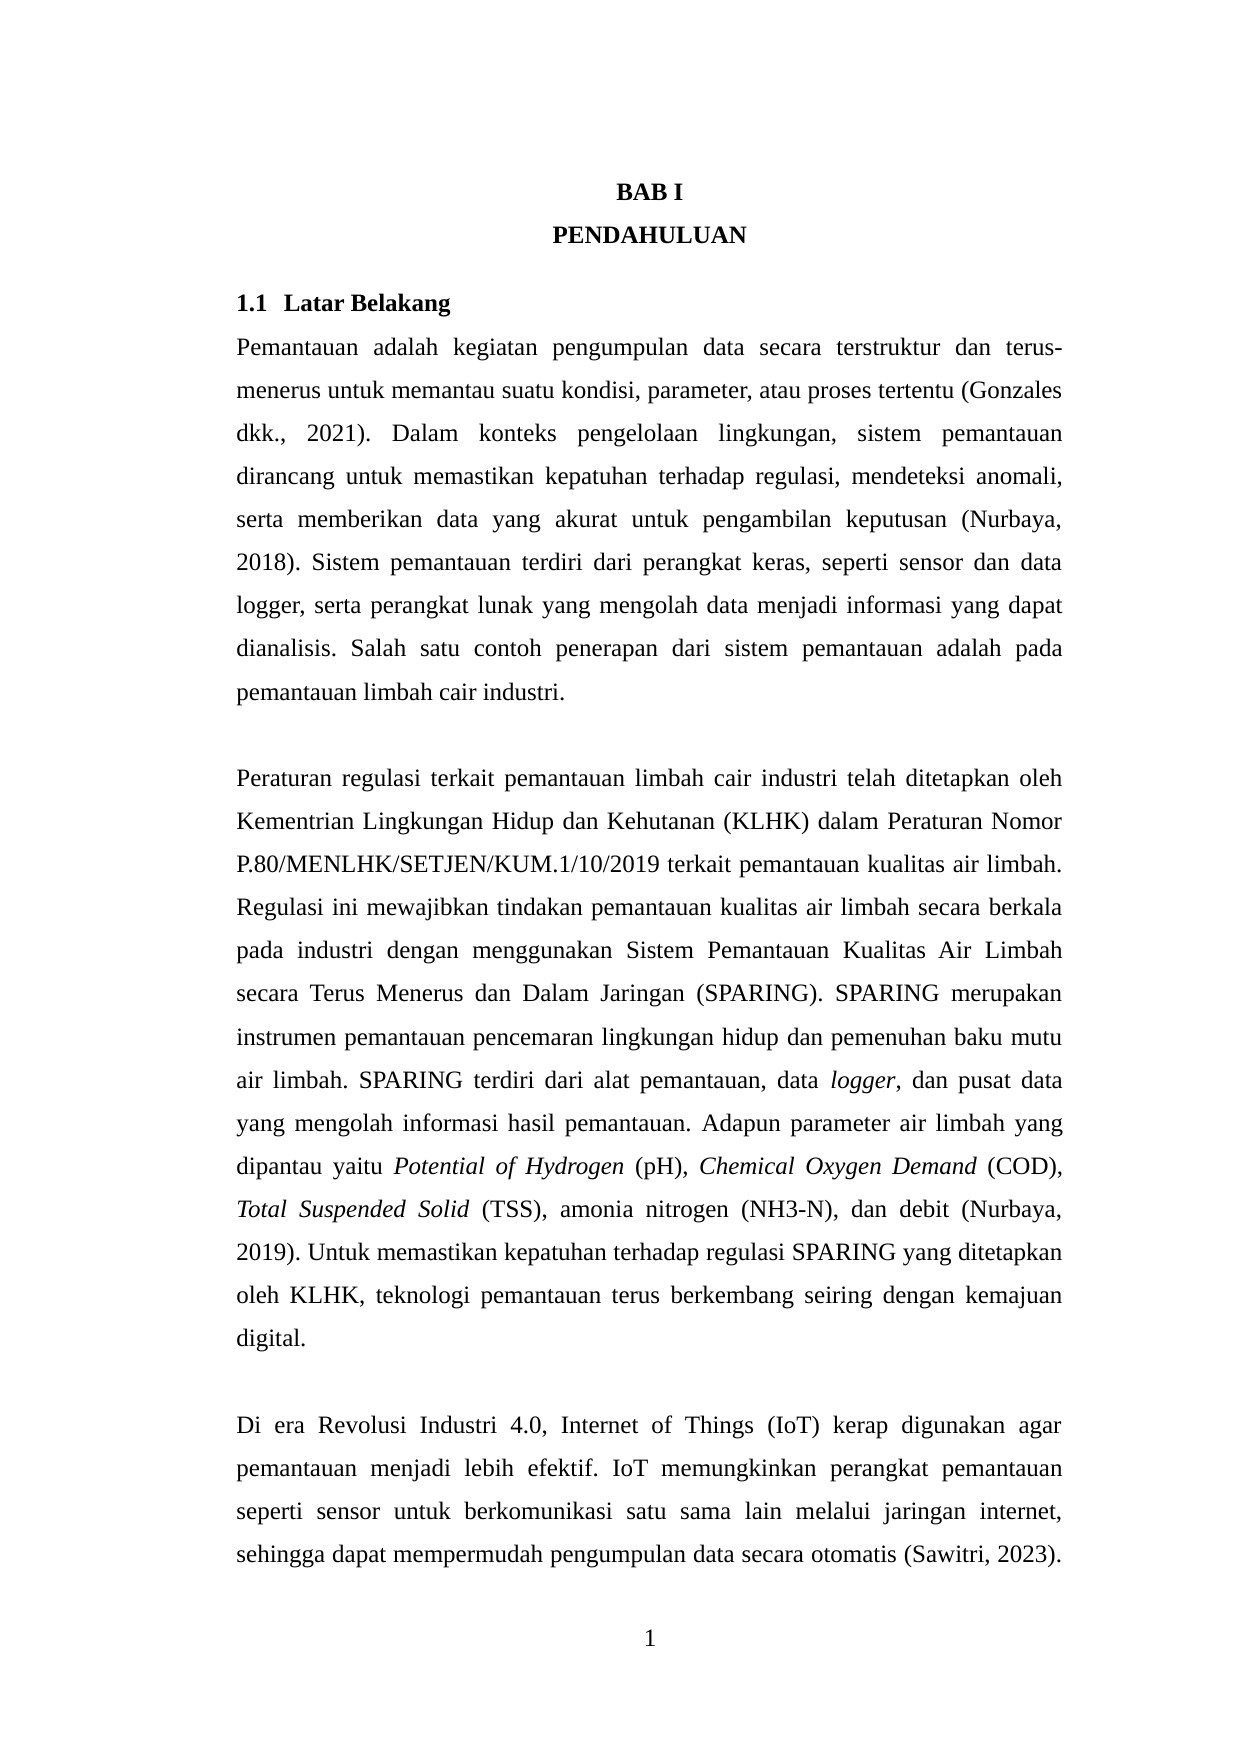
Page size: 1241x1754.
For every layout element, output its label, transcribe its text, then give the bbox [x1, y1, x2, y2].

text BAB I PENDAHULUAN [236, 177, 1063, 249]
text Latar Belakang [236, 288, 1063, 317]
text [236, 1410, 1063, 1568]
text Pemantauan adalah kegiatan pengumpulan data secara terstruktur dan terus-menerus untuk memantau suatu kondisi, parameter, atau proses tertentu (Gonzales dkk., 2021). Dalam konteks pengelolaan lingkungan, sistem pemantauan dirancang untuk memastikan kepatuhan terhadap regulasi, mendeteksi anomali, serta memberikan data yang akurat untuk pengambilan keputusan (Nurbaya, 2018). Sistem pemantauan terdiri dari perangkat keras, seperti sensor dan data logger, serta perangkat lunak yang mengolah data menjadi informasi yang dapat dianalisis. Salah satu contoh penerapan dari sistem pemantauan adalah pada pemantauan limbah cair industri. [236, 332, 1063, 705]
text Peraturan regulasi terkait pemantauan limbah cair industri telah ditetapkan oleh Kementrian Lingkungan Hidup dan Kehutanan (KLHK) dalam Peraturan Nomor P.80/MENLHK/SETJEN/KUM.1/10/2019 terkait pemantauan kualitas air limbah. Regulasi ini mewajibkan tindakan pemantauan kualitas air limbah secara berkala pada industri dengan menggunakan Sistem Pemantauan Kualitas Air Limbah secara Terus Menerus dan Dalam Jaringan (SPARING). SPARING merupakan instrumen pemantauan pencemaran lingkungan hidup dan pemenuhan baku mutu air limbah. SPARING terdiri dari alat pemantauan, data logger, dan pusat data yang mengolah informasi hasil pemantauan. Adapun parameter air limbah yang dipantau yaitu Potential of Hydrogen (pH), Chemical Oxygen Demand (COD), Total Suspended Solid (TSS), amonia nitrogen (NH3-N), dan debit (Nurbaya, 2019). Untuk memastikan kepatuhan terhadap regulasi SPARING yang ditetapkan oleh KLHK, teknologi pemantauan terus berkembang seiring dengan kemajuan digital. [236, 763, 1063, 1352]
